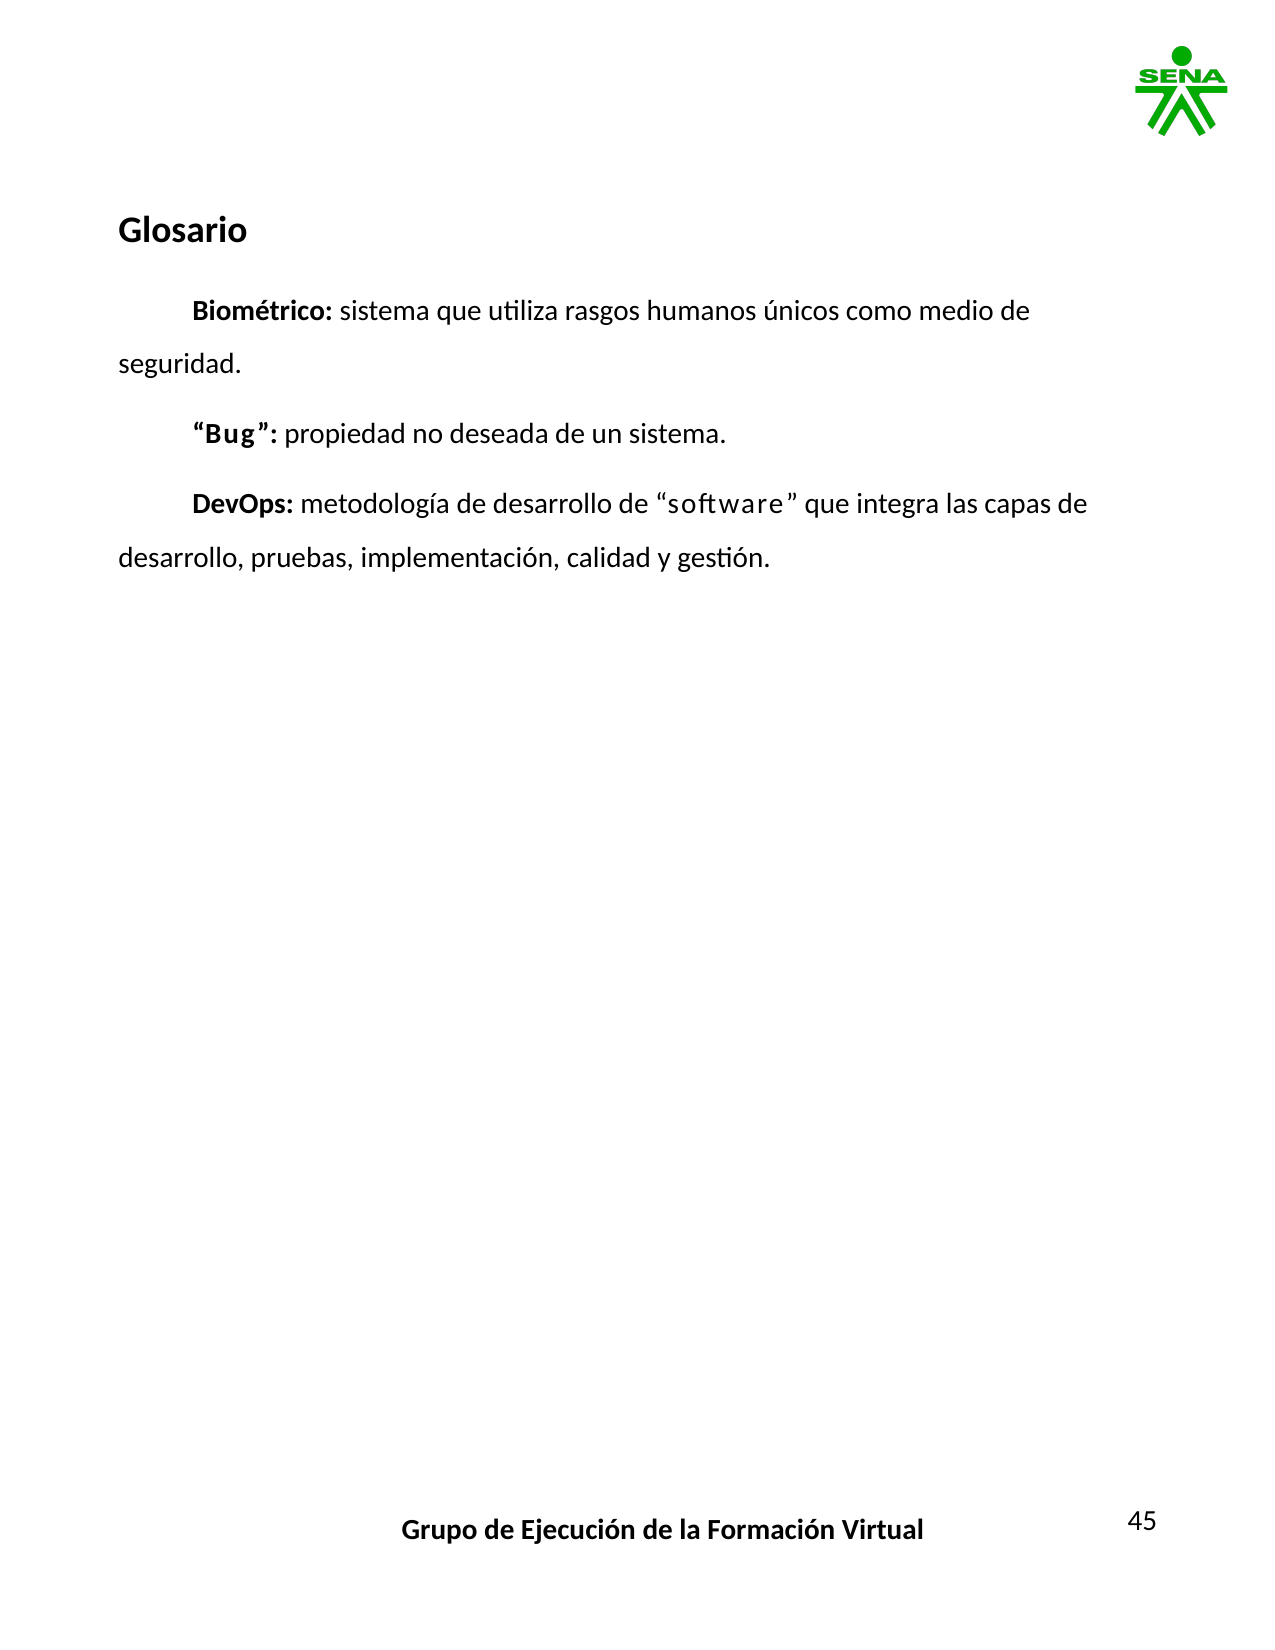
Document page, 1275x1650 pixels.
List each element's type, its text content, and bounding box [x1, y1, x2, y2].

text “Bug”: propiedad no deseada de un sistema. [118, 415, 1157, 451]
text Biométrico: sistema que utiliza rasgos humanos únicos como medio de seguridad. [118, 292, 1157, 381]
text DevOps: metodología de desarrollo de “software” que integra las capas de desarrollo, pruebas, implementación, calidad y gestión. [118, 485, 1157, 574]
text Glosario [118, 206, 1157, 252]
picture [1135, 46, 1228, 136]
